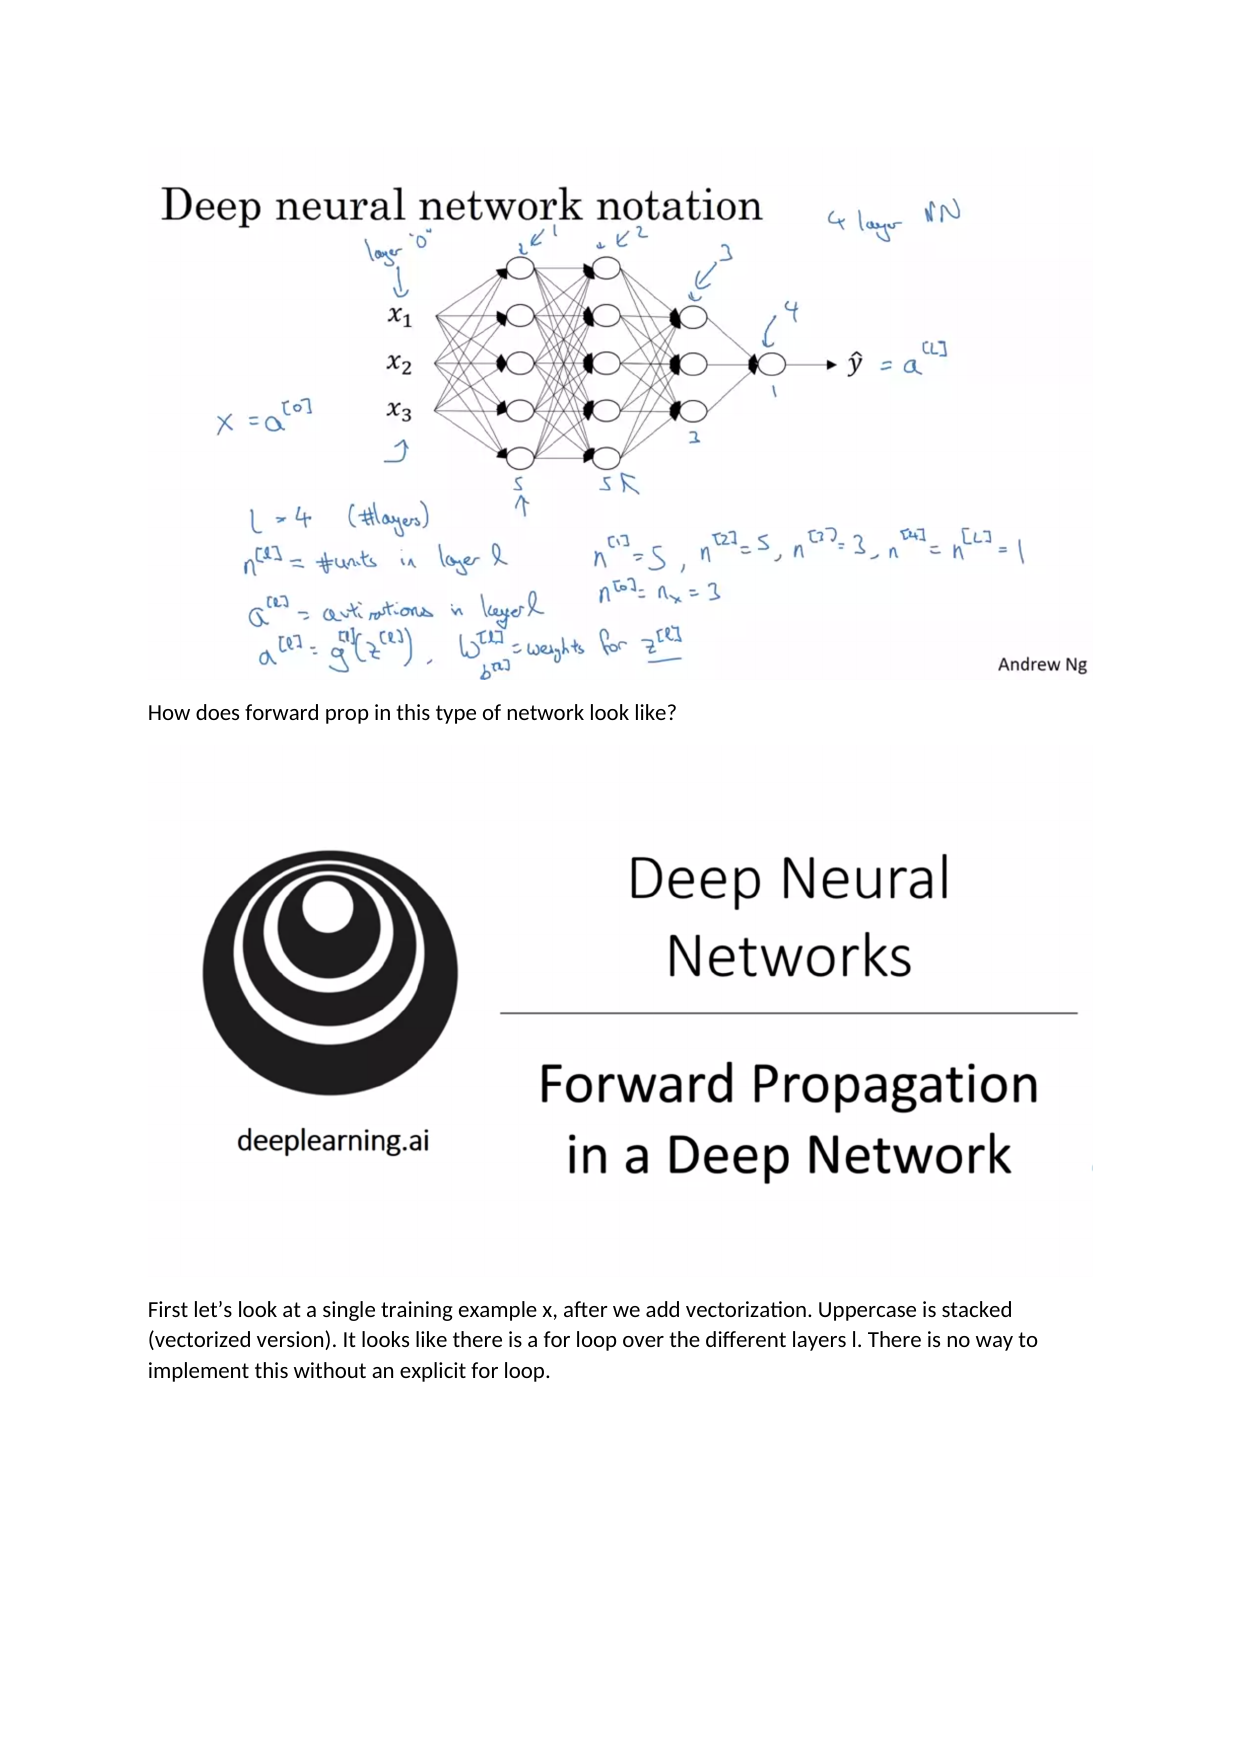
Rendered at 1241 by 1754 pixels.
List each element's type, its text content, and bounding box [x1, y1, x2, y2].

text First let’s look at a single training example x, after we add vectorization. Uppercase is stacked (vectorized version). It looks like there is a for loop over the different layers l. There is no way to implement this without an explicit for loop. [148, 1295, 1093, 1384]
picture [147, 147, 1093, 680]
text How does forward prop in this type of network look like? [148, 698, 1093, 726]
picture [147, 745, 1093, 1277]
